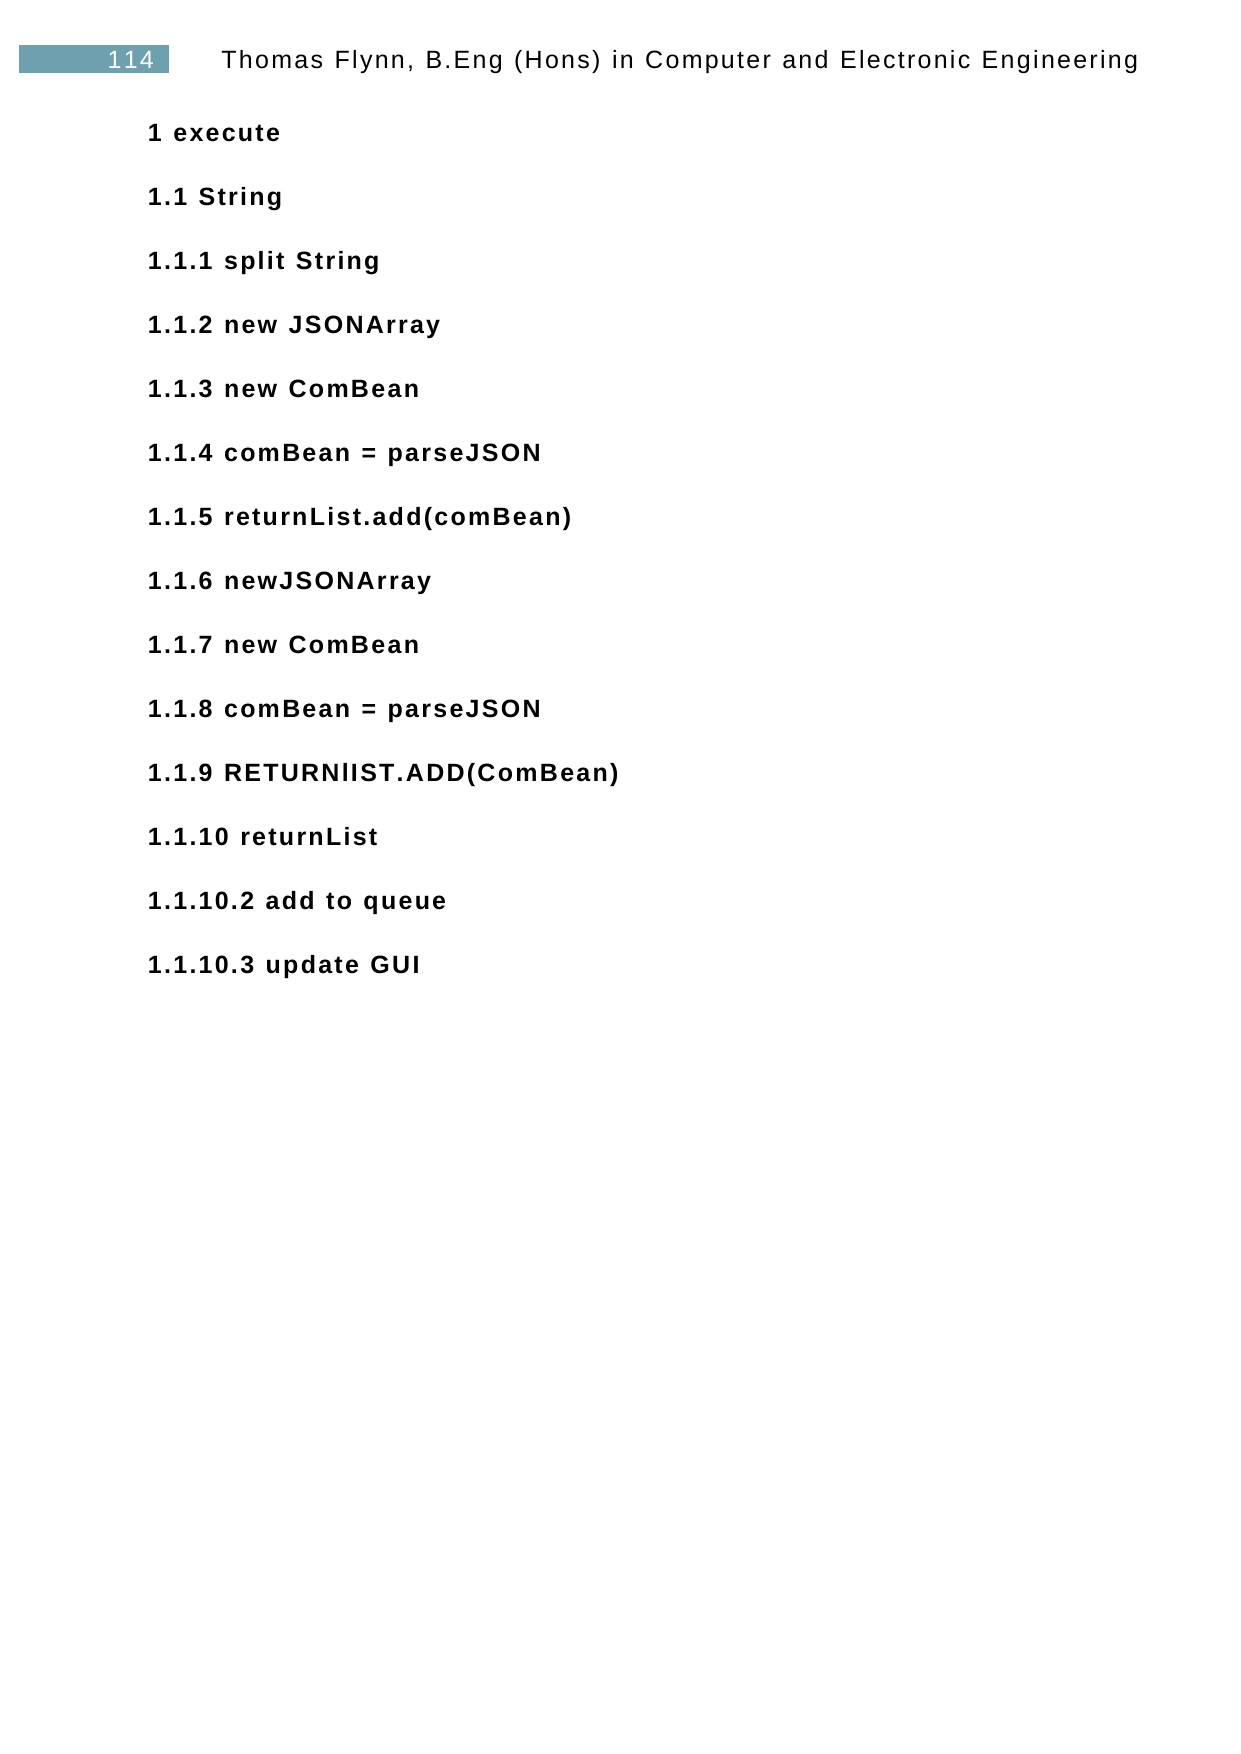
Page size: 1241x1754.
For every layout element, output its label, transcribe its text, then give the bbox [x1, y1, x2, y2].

text 1.1.4 comBean = parseJSON [148, 438, 1122, 467]
text 1.1 String [148, 182, 1122, 211]
text 1.1.10.2 add to queue [148, 886, 1122, 914]
text 1.1.10.3 update GUI [148, 949, 1122, 978]
text 1.1.10 returnList [148, 822, 1122, 850]
text 1.1.5 returnList.add(comBean) [148, 502, 1122, 531]
text 1.1.3 new ComBean [148, 374, 1122, 403]
text 1.1.1 split String [148, 246, 1122, 275]
text 1 execute [148, 118, 1122, 147]
text 1.1.9 RETURNlIST.ADD(ComBean) [148, 758, 1122, 786]
text 1.1.6 newJSONArray [148, 566, 1122, 594]
text 1.1.7 new ComBean [148, 630, 1122, 658]
text 1.1.2 new JSONArray [148, 310, 1122, 339]
text 1.1.8 comBean = parseJSON [148, 694, 1122, 722]
